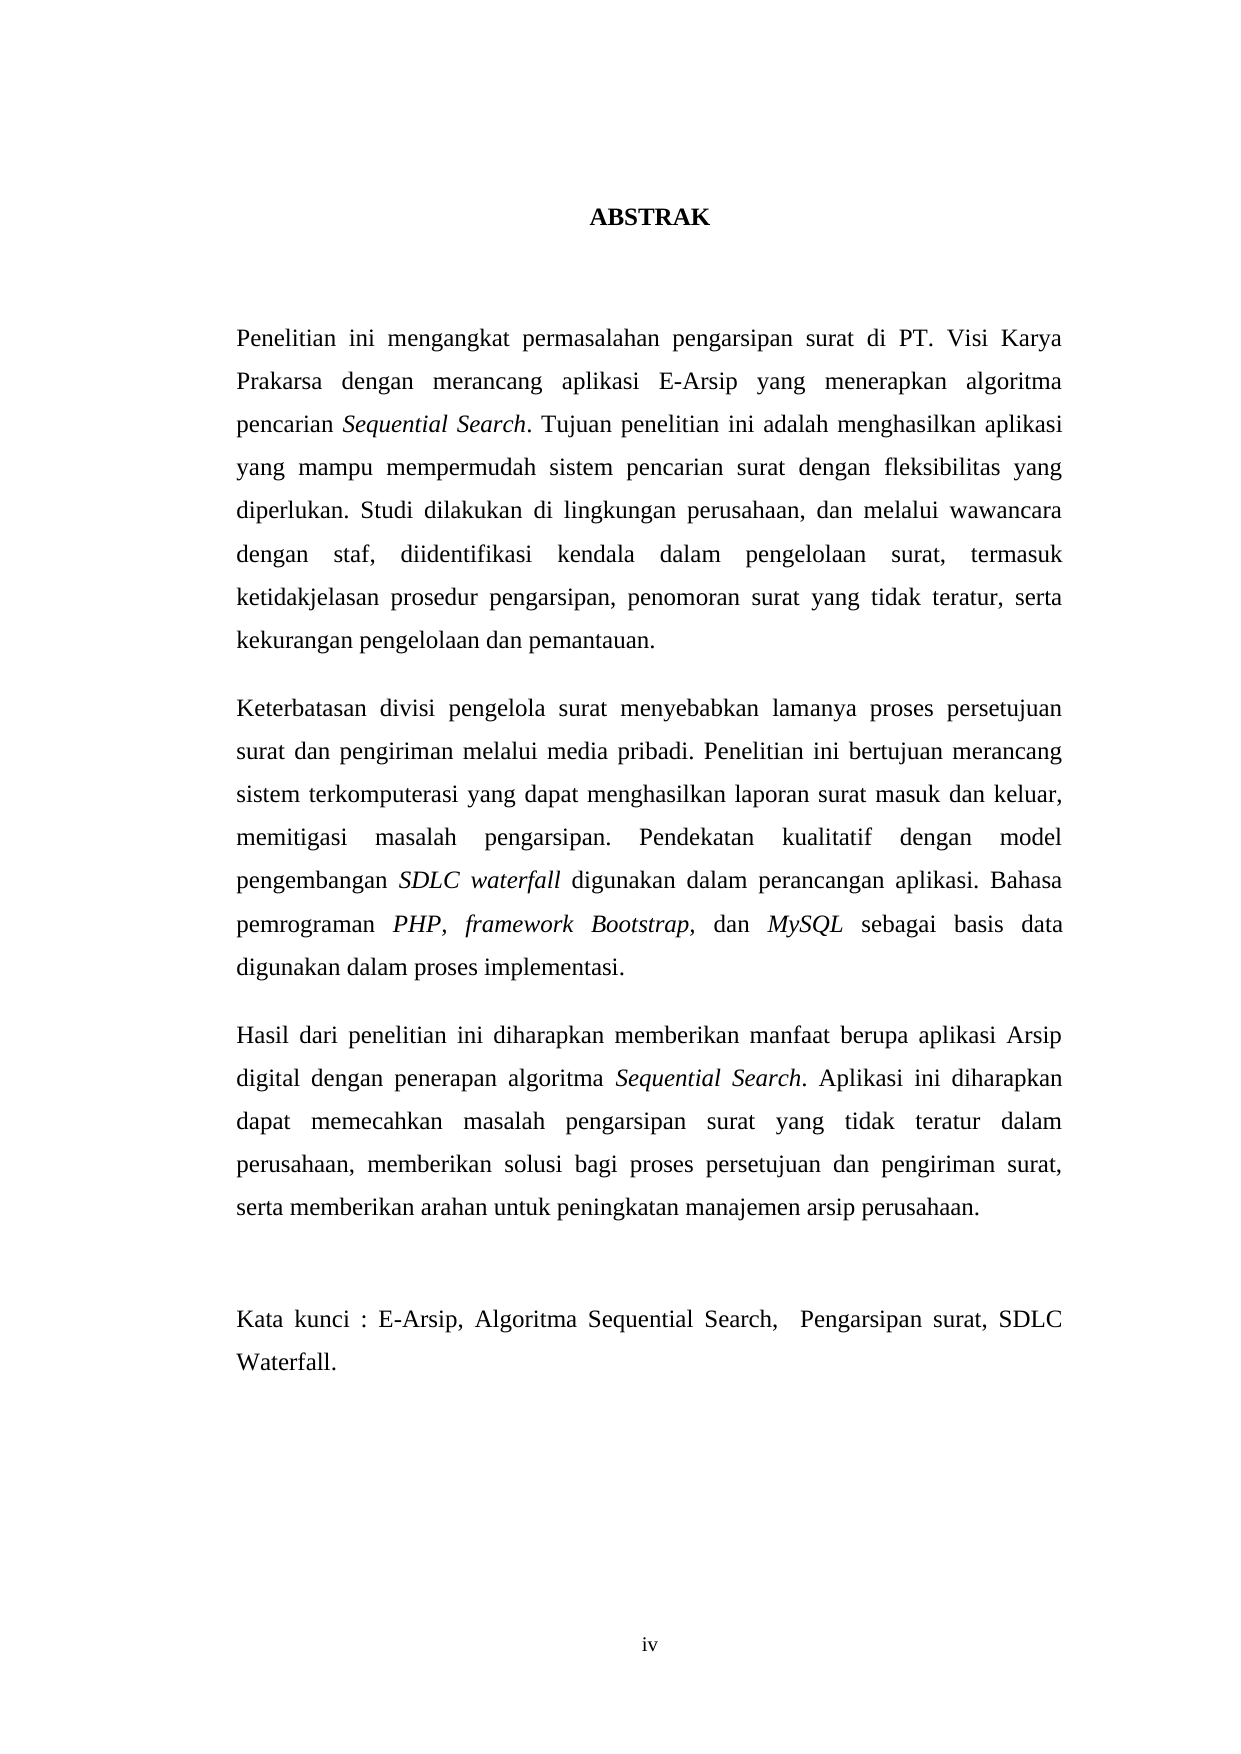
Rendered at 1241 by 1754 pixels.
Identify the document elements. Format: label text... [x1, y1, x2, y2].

subtitle ABSTRAK [236, 202, 1063, 231]
text Hasil dari penelitian ini diharapkan memberikan manfaat berupa aplikasi Arsip digital dengan penerapan algoritma Sequential Search. Aplikasi ini diharapkan dapat memecahkan masalah pengarsipan surat yang tidak teratur dalam perusahaan, memberikan solusi bagi proses persetujuan dan pengiriman surat, serta memberikan arahan untuk peningkatan manajemen arsip perusahaan. [236, 1020, 1063, 1221]
text Penelitian ini mengangkat permasalahan pengarsipan surat di PT. Visi Karya Prakarsa dengan merancang aplikasi E-Arsip yang menerapkan algoritma pencarian Sequential Search. Tujuan penelitian ini adalah menghasilkan aplikasi yang mampu mempermudah sistem pencarian surat dengan fleksibilitas yang diperlukan. Studi dilakukan di lingkungan perusahaan, dan melalui wawancara dengan staf, diidentifikasi kendala dalam pengelolaan surat, termasuk ketidakjelasan prosedur pengarsipan, penomoran surat yang tidak teratur, serta kekurangan pengelolaan dan pemantauan. [236, 323, 1063, 654]
text Keterbatasan divisi pengelola surat menyebabkan lamanya proses persetujuan surat dan pengiriman melalui media pribadi. Penelitian ini bertujuan merancang sistem terkomputerasi yang dapat menghasilkan laporan surat masuk dan keluar, memitigasi masalah pengarsipan. Pendekatan kualitatif dengan model pengembangan SDLC waterfall digunakan dalam perancangan aplikasi. Bahasa pemrograman PHP, framework Bootstrap, dan MySQL sebagai basis data digunakan dalam proses implementasi. [236, 693, 1063, 981]
text Kata kunci : E-Arsip, Algoritma Sequential Search, Pengarsipan surat, SDLC Waterfall. [236, 1304, 1063, 1376]
